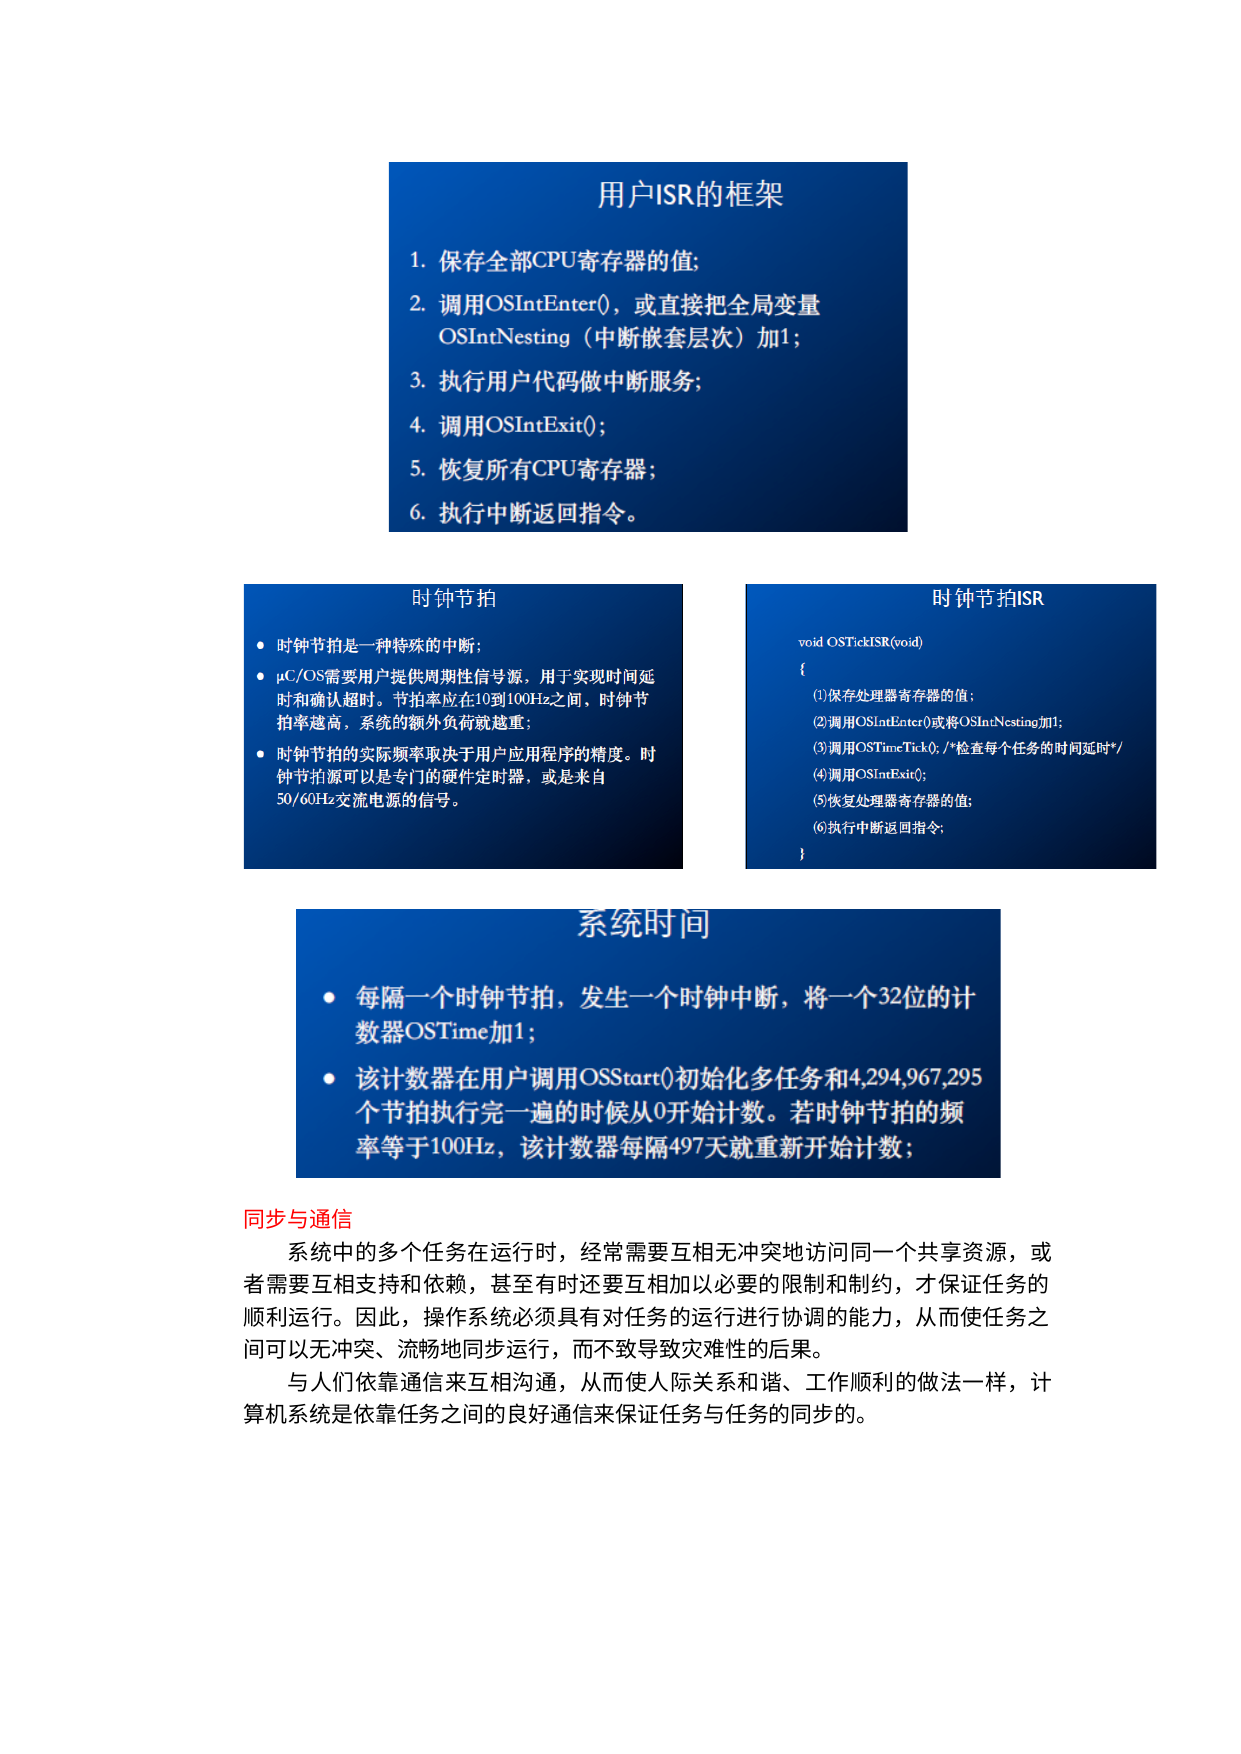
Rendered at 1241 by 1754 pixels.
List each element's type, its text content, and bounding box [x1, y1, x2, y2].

picture [296, 909, 1001, 1178]
text 系统中的多个任务在运行时，经常需要互相无冲突地访问同一个共享资源，或者需要互相支持和依赖，甚至有时还要互相加以必要的限制和制约，才保证任务的顺利运行。因此，操作系统必须具有对任务的运行进行协调的能力，从而使任务之间可以无冲突、流畅地同步运行，而不致导致灾难性的后果。 [244, 1234, 1053, 1364]
text 与人们依靠通信来互相沟通，从而使人际关系和谐、工作顺利的做法一样，计算机系统是依靠任务之间的良好通信来保证任务与任务的同步的。 [244, 1364, 1053, 1429]
picture [243, 584, 1157, 869]
text 同步与通信 [244, 1202, 1053, 1234]
picture [388, 162, 908, 532]
